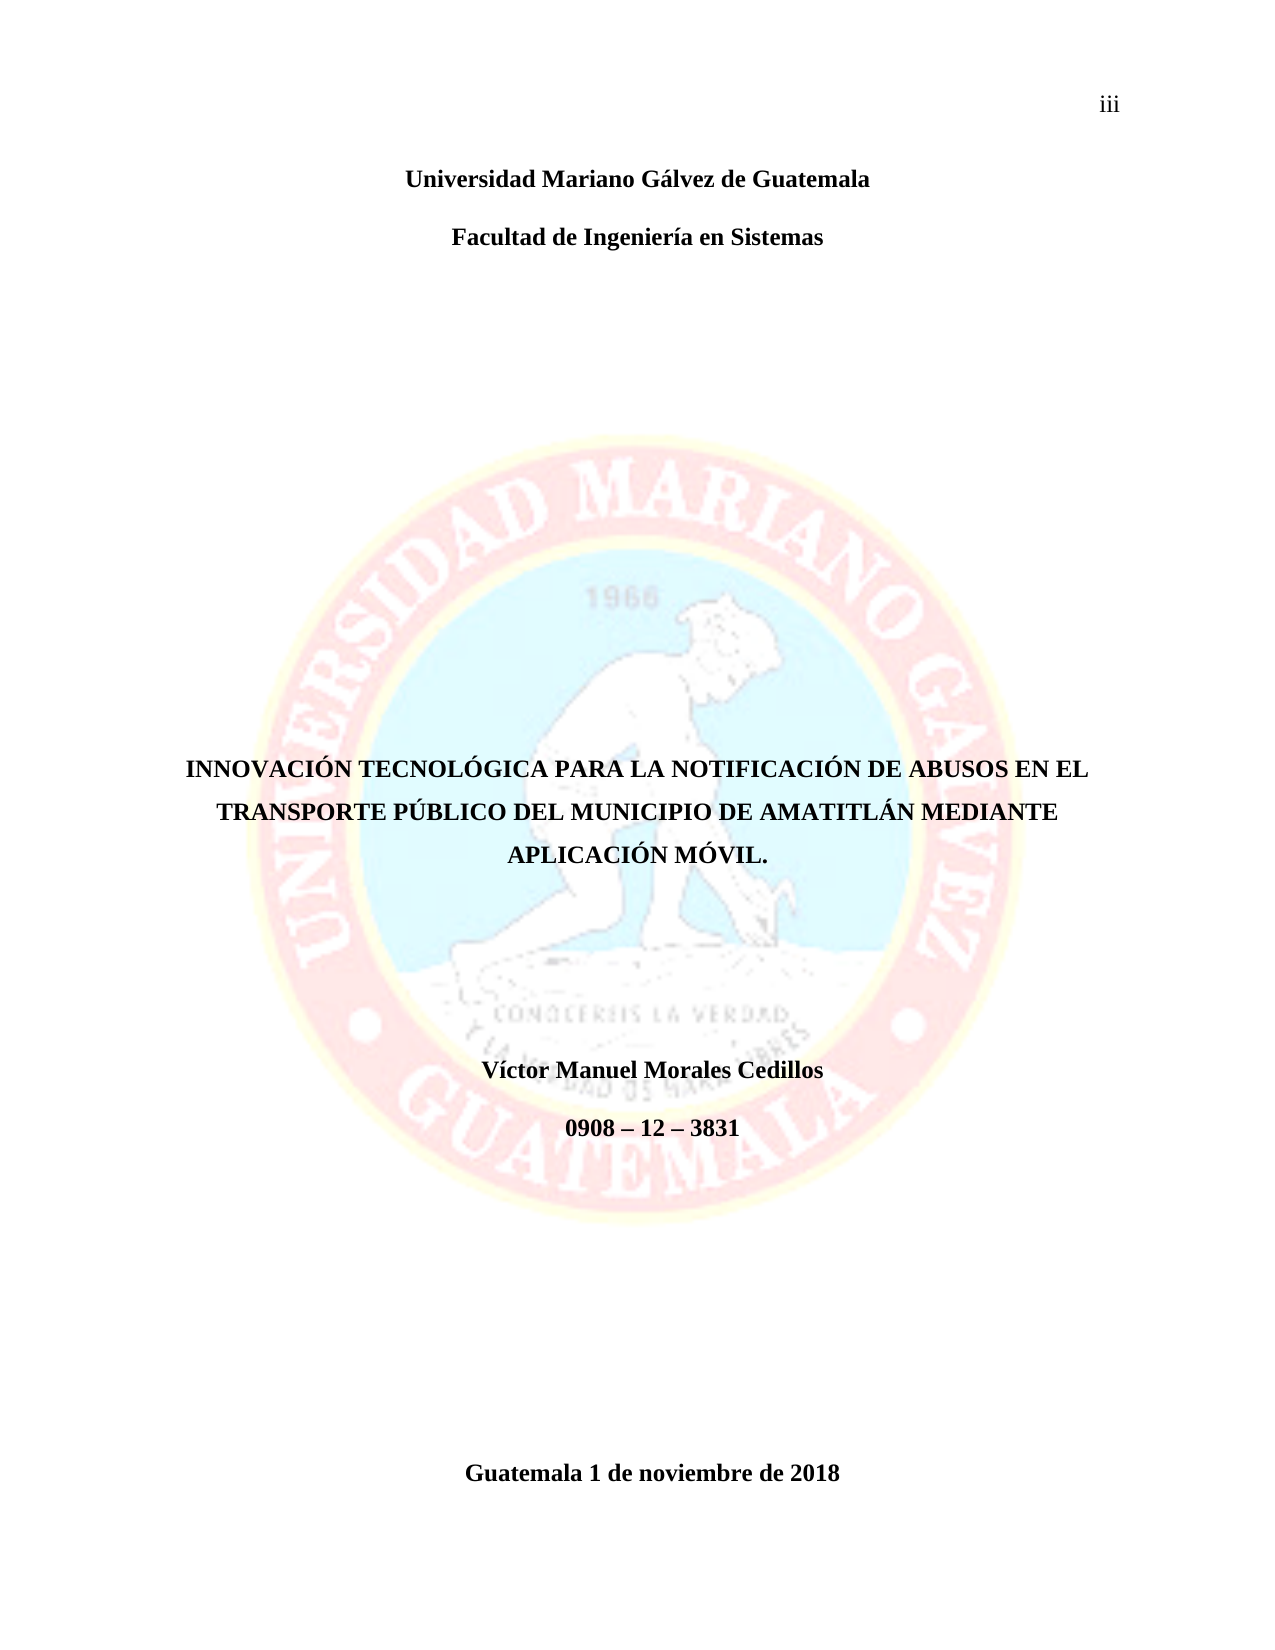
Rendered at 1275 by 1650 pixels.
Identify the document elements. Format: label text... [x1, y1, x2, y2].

text 0908 – 12 – 3831 [150, 1113, 1125, 1142]
text Víctor Manuel Morales Cedillos [150, 1056, 1125, 1084]
text Universidad Mariano Gálvez de Guatemala [150, 164, 1125, 193]
text INNOVACIÓN TECNOLÓGICA PARA LA NOTIFICACIÓN DE ABUSOS EN EL TRANSPORTE PÚBLICO DEL MUNICIPIO DE AMATITLÁN MEDIANTE APLICACIÓN MÓVIL. [150, 754, 1125, 869]
text Facultad de Ingeniería en Sistemas [150, 222, 1125, 251]
text Guatemala 1 de noviembre de 2018 [150, 1458, 1125, 1487]
